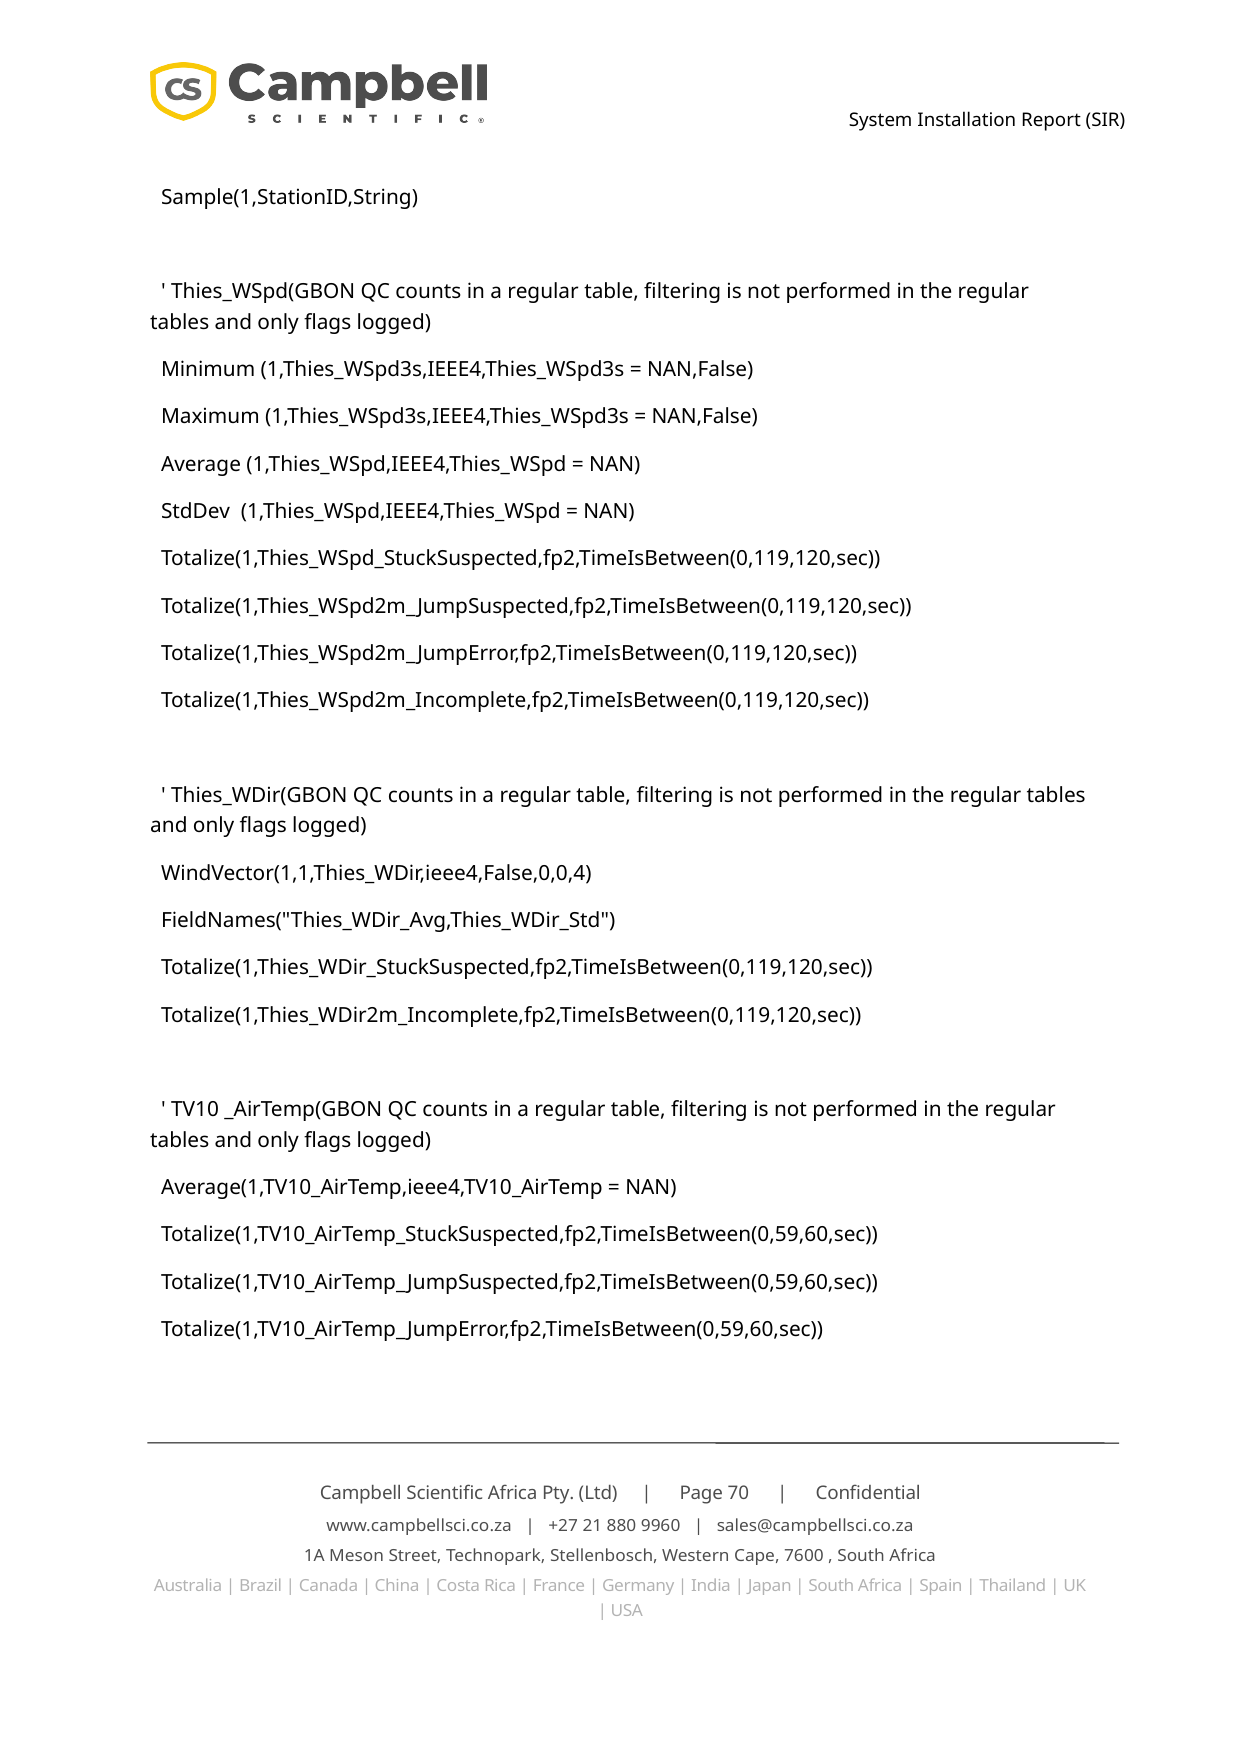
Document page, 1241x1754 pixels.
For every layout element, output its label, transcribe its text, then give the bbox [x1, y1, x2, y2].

text Totalize(1,Thies_WSpd2m_JumpError,fp2,TimeIsBetween(0,119,120,sec)) [150, 638, 1090, 666]
text Totalize(1,Thies_WDir_StuckSuspected,fp2,TimeIsBetween(0,119,120,sec)) [150, 952, 1090, 981]
text ' Thies_WDir(GBON QC counts in a regular table, filtering is not performed in the regular tables and only flags logged) [150, 780, 1090, 839]
picture [150, 62, 487, 123]
text StdDev (1,Thies_WSpd,IEEE4,Thies_WSpd = NAN) [150, 496, 1090, 524]
text FieldNames("Thies_WDir_Avg,Thies_WDir_Std") [150, 905, 1090, 933]
text Totalize(1,Thies_WDir2m_Incomplete,fp2,TimeIsBetween(0,119,120,sec)) [150, 1000, 1090, 1028]
text Totalize(1,TV10_AirTemp_JumpError,fp2,TimeIsBetween(0,59,60,sec)) [150, 1314, 1090, 1342]
text Average (1,Thies_WSpd,IEEE4,Thies_WSpd = NAN) [150, 449, 1090, 477]
text ' TV10 _AirTemp(GBON QC counts in a regular table, filtering is not performed in the regular tables and only flags logged) [150, 1094, 1090, 1153]
text ' Thies_WSpd(GBON QC counts in a regular table, filtering is not performed in the regular tables and only flags logged) [150, 276, 1090, 335]
text Totalize(1,Thies_WSpd2m_Incomplete,fp2,TimeIsBetween(0,119,120,sec)) [150, 685, 1090, 714]
text Totalize(1,Thies_WSpd_StuckSuspected,fp2,TimeIsBetween(0,119,120,sec)) [150, 543, 1090, 572]
text Totalize(1,Thies_WSpd2m_JumpSuspected,fp2,TimeIsBetween(0,119,120,sec)) [150, 591, 1090, 619]
text Totalize(1,TV10_AirTemp_JumpSuspected,fp2,TimeIsBetween(0,59,60,sec)) [150, 1267, 1090, 1295]
text WindVector(1,1,Thies_WDir,ieee4,False,0,0,4) [150, 858, 1090, 886]
text Average(1,TV10_AirTemp,ieee4,TV10_AirTemp = NAN) [150, 1172, 1090, 1201]
text Sample(1,StationID,String) [150, 182, 1090, 210]
text Maximum (1,Thies_WSpd3s,IEEE4,Thies_WSpd3s = NAN,False) [150, 402, 1090, 430]
text Totalize(1,TV10_AirTemp_StuckSuspected,fp2,TimeIsBetween(0,59,60,sec)) [150, 1219, 1090, 1248]
text Minimum (1,Thies_WSpd3s,IEEE4,Thies_WSpd3s = NAN,False) [150, 354, 1090, 383]
